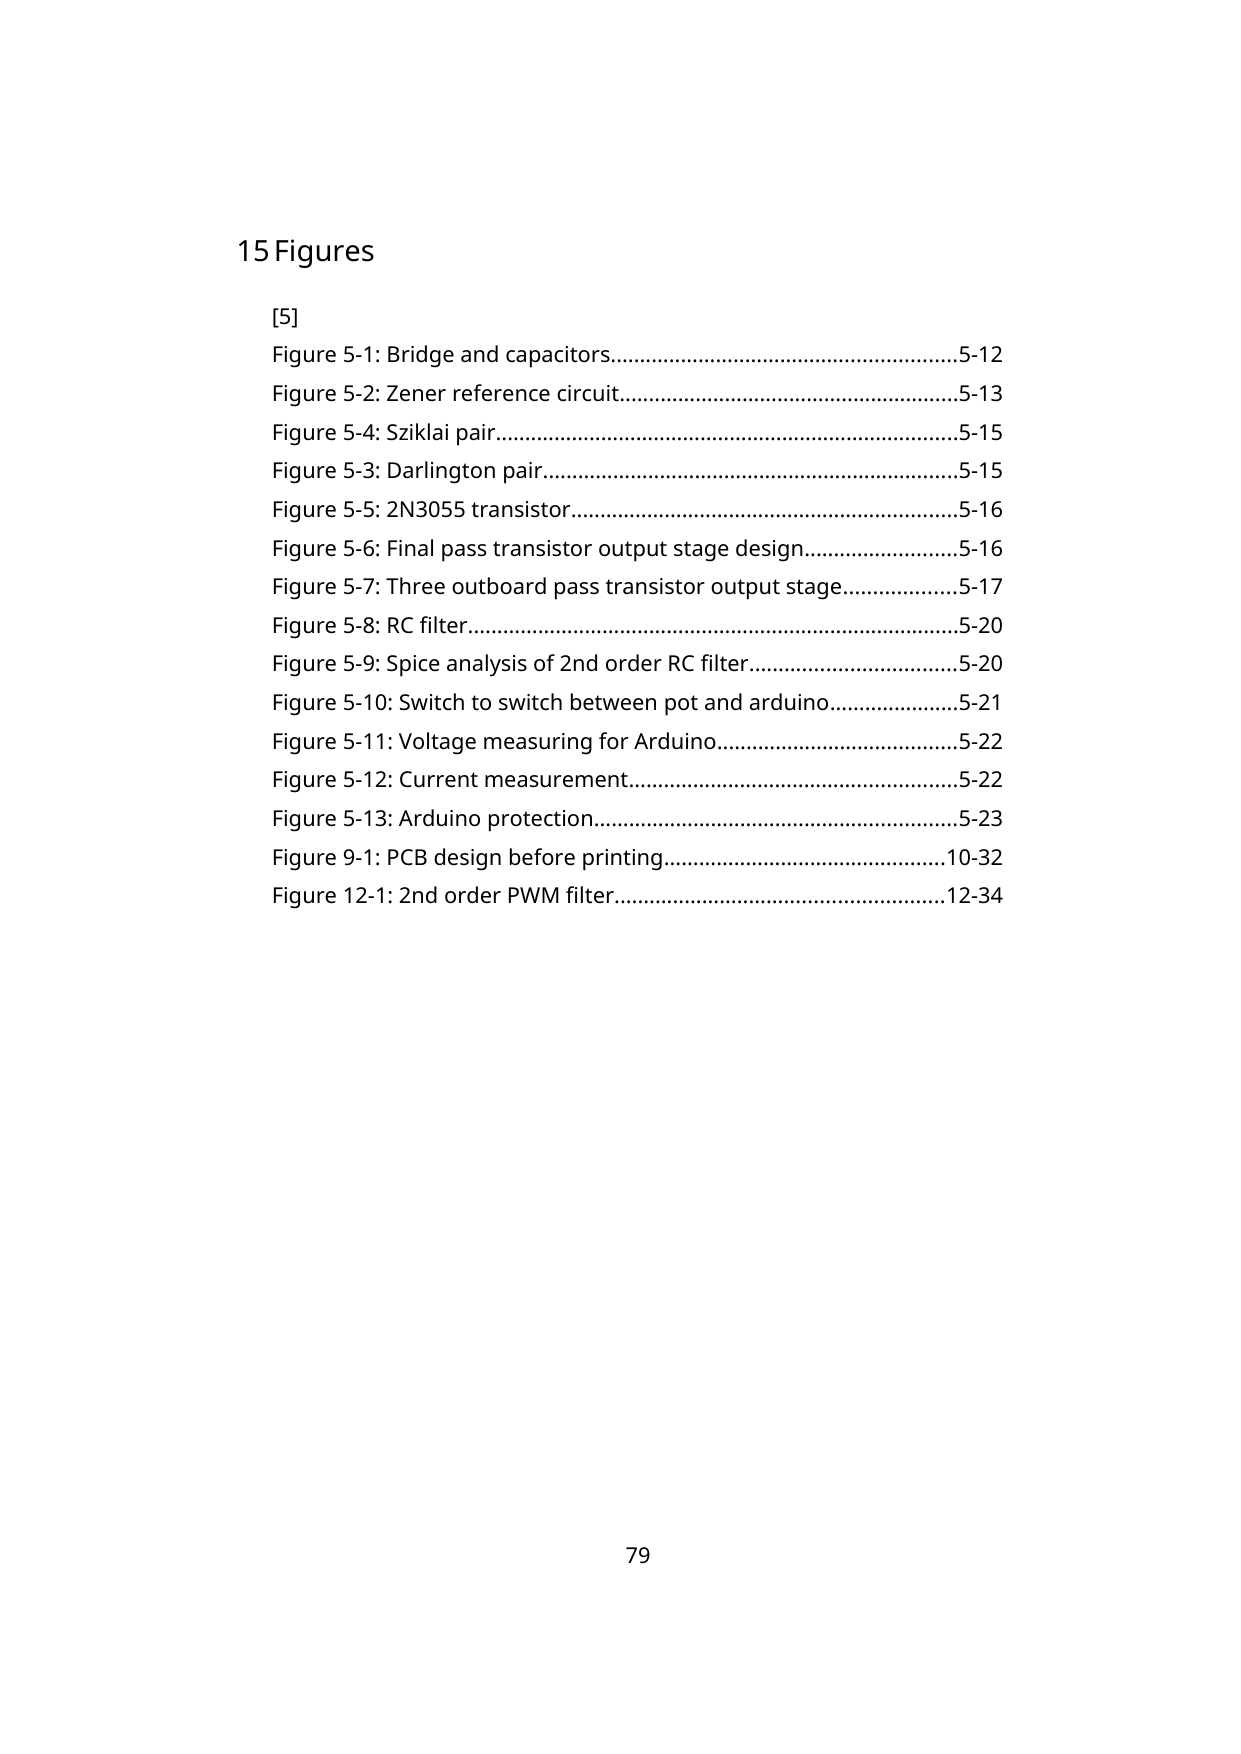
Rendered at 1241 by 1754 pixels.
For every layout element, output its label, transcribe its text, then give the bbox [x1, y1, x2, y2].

text Figure 9-1: PCB design before printing 10-32 [236, 842, 1004, 871]
text Figure 5-11: Voltage measuring for Arduino 5-22 [236, 726, 1004, 756]
text Figure 5-3: Darlington pair 5-15 [236, 455, 1004, 485]
text Figure 5-8: RC filter 5-20 [236, 610, 1004, 639]
text Figure 5-7: Three outboard pass transistor output stage 5-17 [236, 571, 1004, 601]
text Figure 5-5: 2N3055 transistor 5-16 [236, 494, 1004, 524]
text Figure 5-13: Arduino protection 5-23 [236, 803, 1004, 833]
text Figure 5-6: Final pass transistor output stage design 5-16 [236, 532, 1004, 562]
subtitle Figures [236, 230, 1004, 270]
text Figure 5-1: Bridge and capacitors 5-12 [236, 339, 1004, 369]
text Figure 5-4: Sziklai pair 5-15 [236, 417, 1004, 446]
text Figure 5-2: Zener reference circuit 5-13 [236, 378, 1004, 408]
text Figure 12-1: 2nd order PWM filter 12-34 [236, 880, 1004, 910]
text Figure 5-12: Current measurement 5-22 [236, 764, 1004, 794]
text Figure 5-10: Switch to switch between pot and arduino 5-21 [236, 687, 1004, 717]
text Figure 5-9: Spice analysis of 2nd order RC filter 5-20 [236, 648, 1004, 678]
